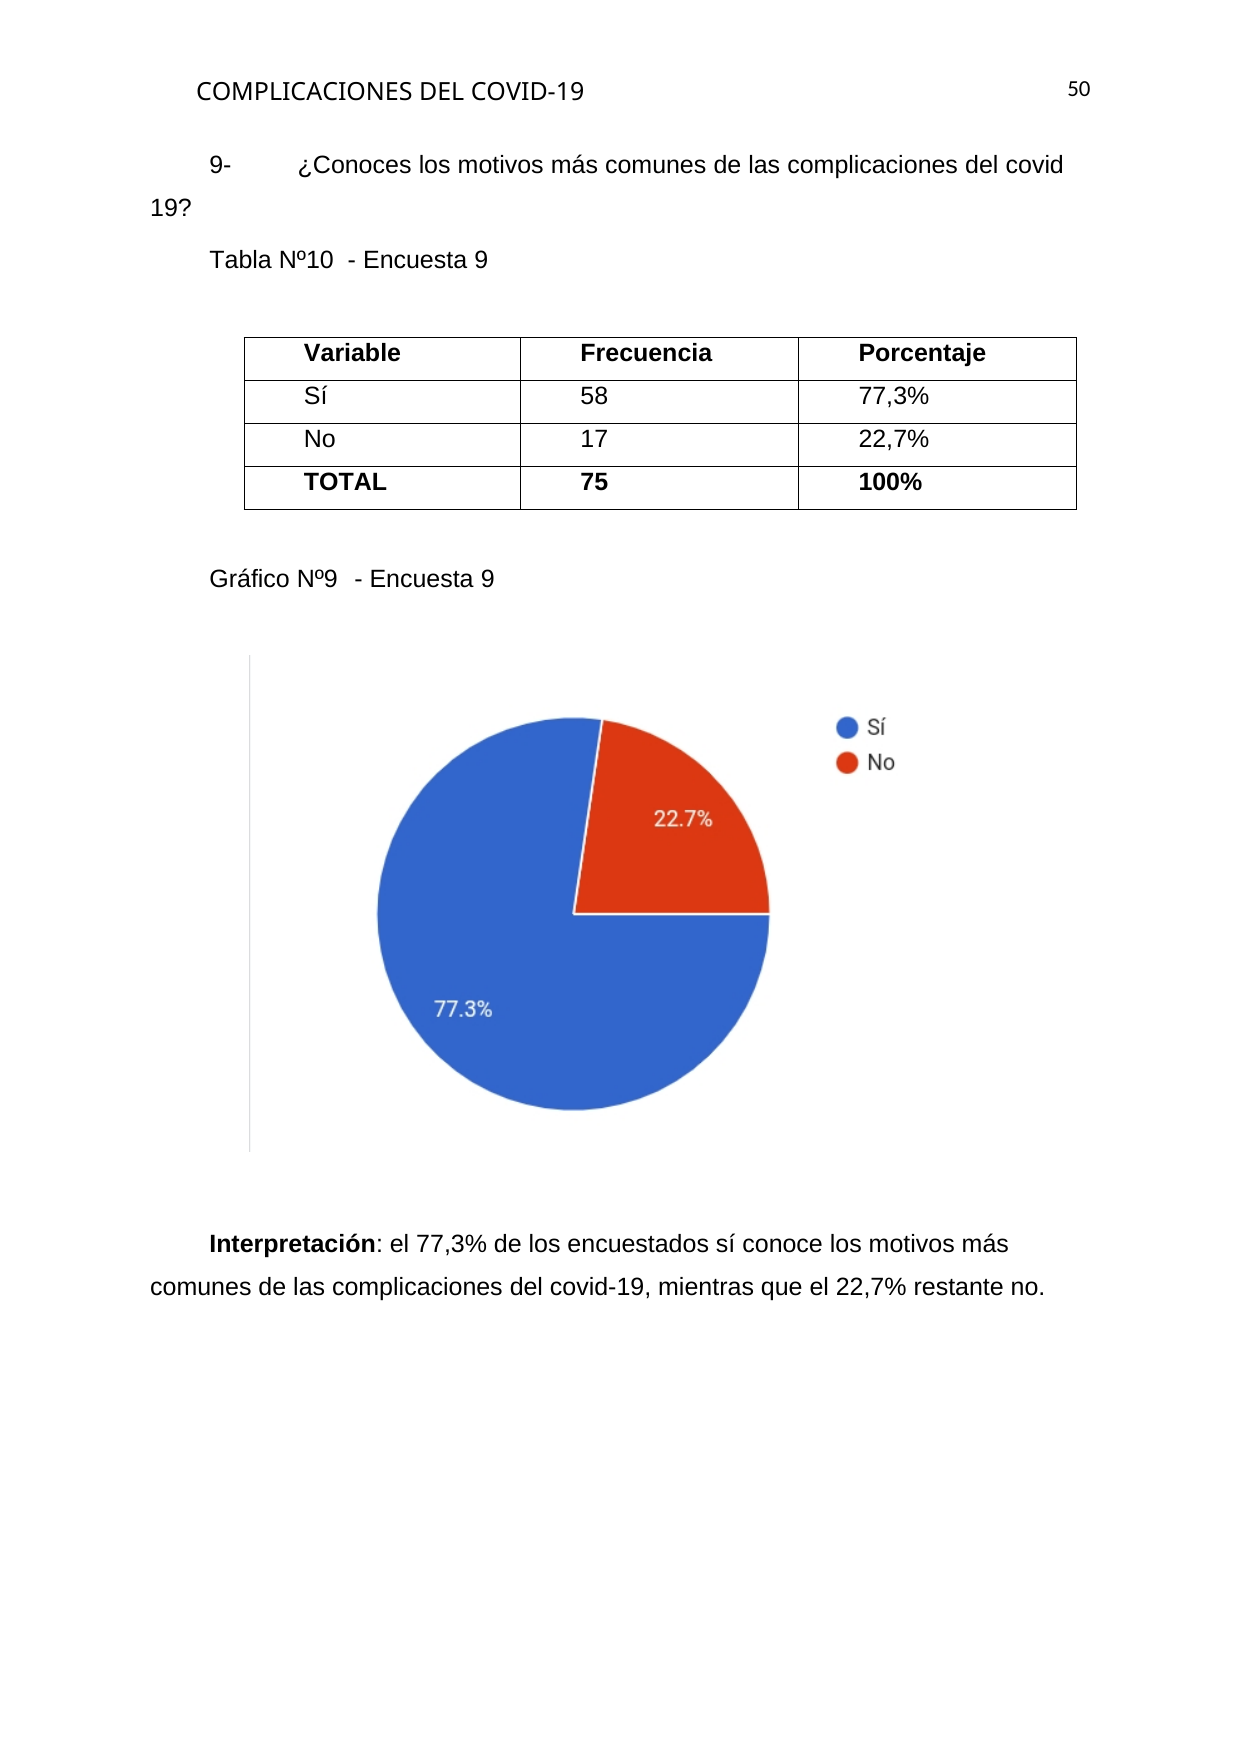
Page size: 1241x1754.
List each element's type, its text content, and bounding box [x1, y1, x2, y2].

table_cell No [245, 424, 520, 466]
text Interpretación: el 77,3% de los encuestados sí conoce los motivos más comunes de las complicaciones del covid-19, mientras que el 22,7% restante no. [150, 1228, 1090, 1300]
picture [249, 655, 1051, 1152]
table_cell 100% [799, 467, 1076, 509]
table_cell 58 [521, 381, 798, 423]
table_cell 75 [521, 467, 798, 509]
table_header Porcentaje [799, 338, 1076, 380]
table_header Frecuencia [521, 338, 798, 380]
table_cell 77,3% [799, 381, 1076, 423]
table_cell Sí [245, 381, 520, 423]
table_cell 17 [521, 424, 798, 466]
table_cell TOTAL [245, 467, 520, 509]
table_cell 22,7% [799, 424, 1076, 466]
list ¿Conoces los motivos más comunes de las complicaciones del covid 19? [150, 150, 1090, 222]
text Tabla Nº10 - Encuesta 9 [150, 245, 1090, 274]
text Gráfico Nº9 - Encuesta 9 [150, 554, 1090, 592]
table_header Variable [245, 338, 520, 380]
